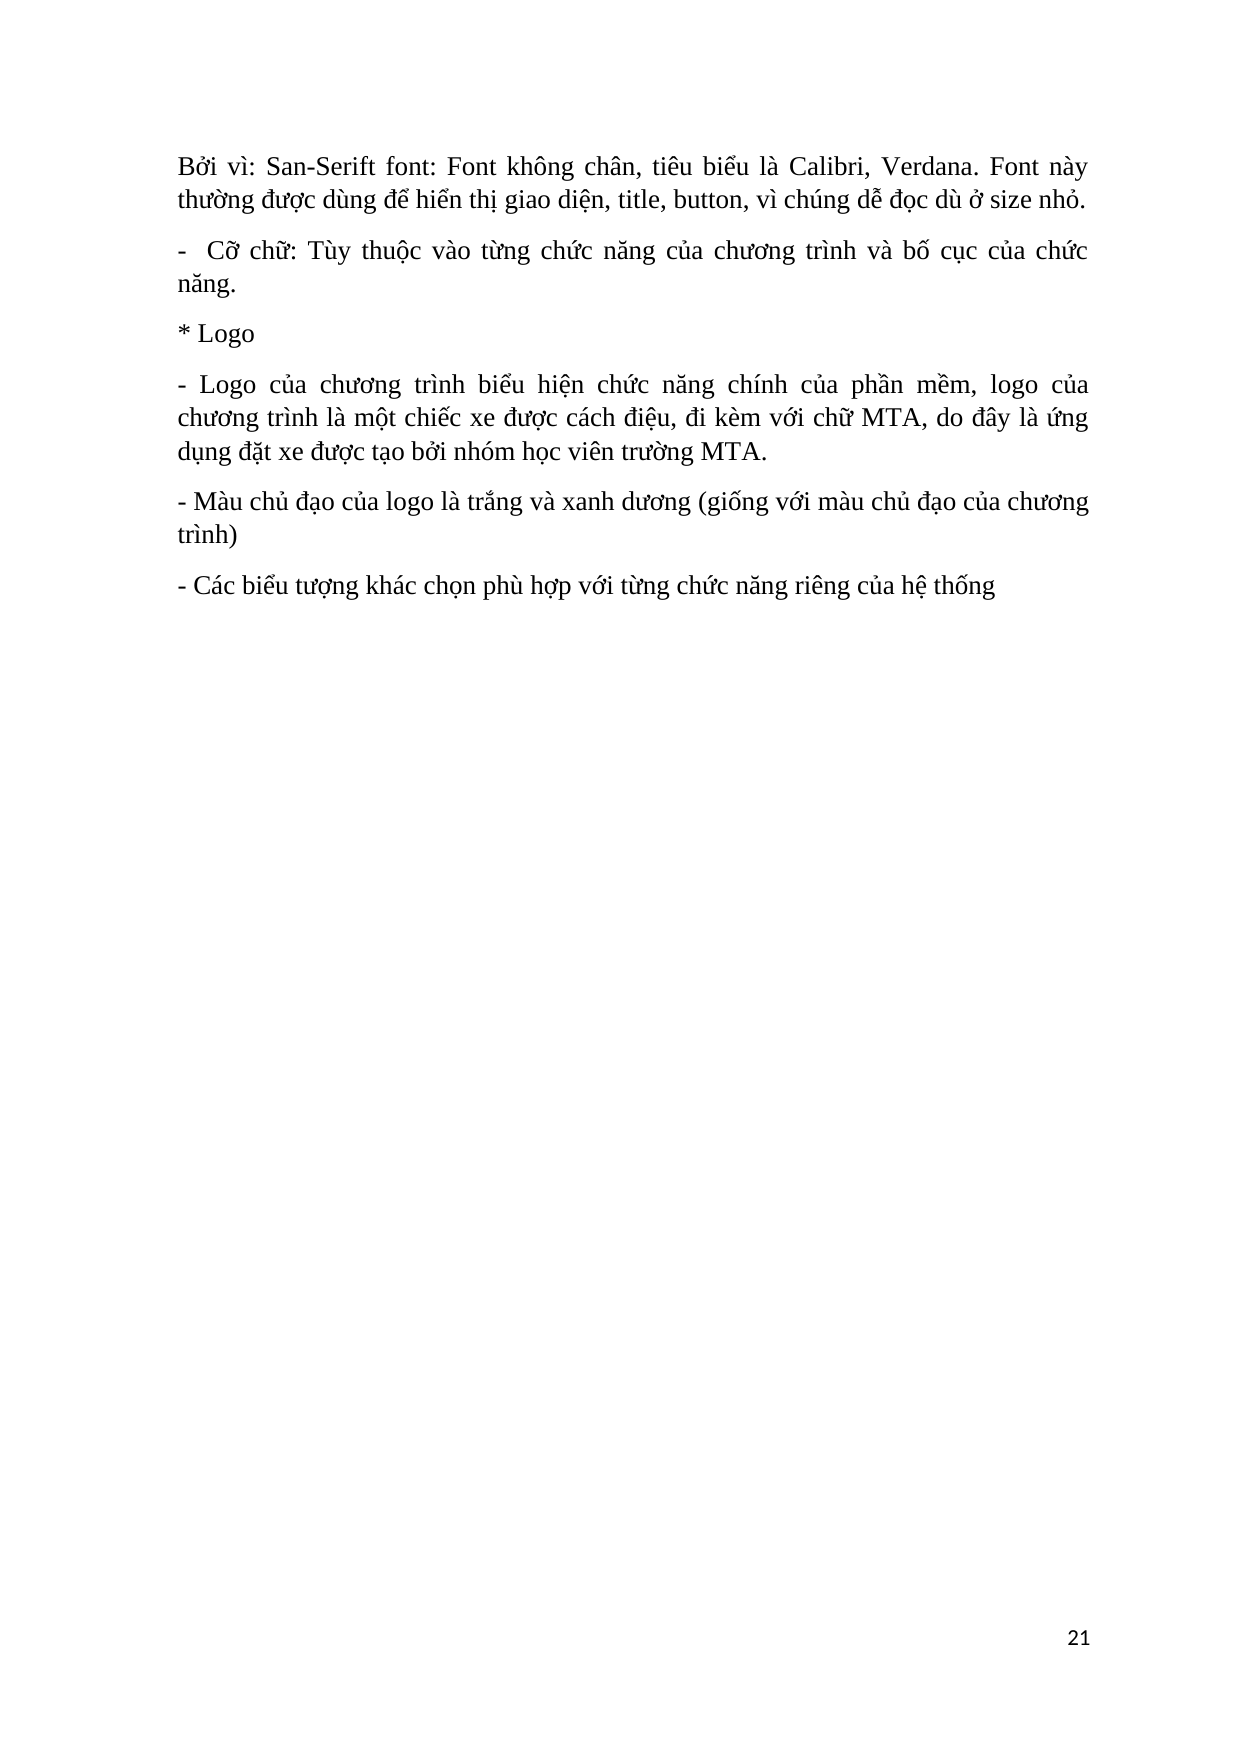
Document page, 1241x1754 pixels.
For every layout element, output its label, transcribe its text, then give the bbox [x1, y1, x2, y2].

text Bởi vì: San-Serift font: Font không chân, tiêu biểu là Calibri, Verdana. Font này thường được dùng để hiển thị giao diện, title, button, vì chúng dễ đọc dù ở size nhỏ. [177, 150, 1090, 215]
text - Cỡ chữ: Tùy thuộc vào từng chức năng của chương trình và bố cục của chức năng. [177, 234, 1090, 298]
text * Logo [177, 317, 1090, 349]
text - Các biểu tượng khác chọn phù hợp với từng chức năng riêng của hệ thống [177, 569, 1090, 600]
text - Logo của chương trình biểu hiện chức năng chính của phần mềm, logo của chương trình là một chiếc xe được cách điệu, đi kèm với chữ MTA, do đây là ứng dụng đặt xe được tạo bởi nhóm học viên trường MTA. [177, 368, 1090, 466]
text - Màu chủ đạo của logo là trắng và xanh dương (giống với màu chủ đạo của chương trình) [177, 485, 1090, 550]
